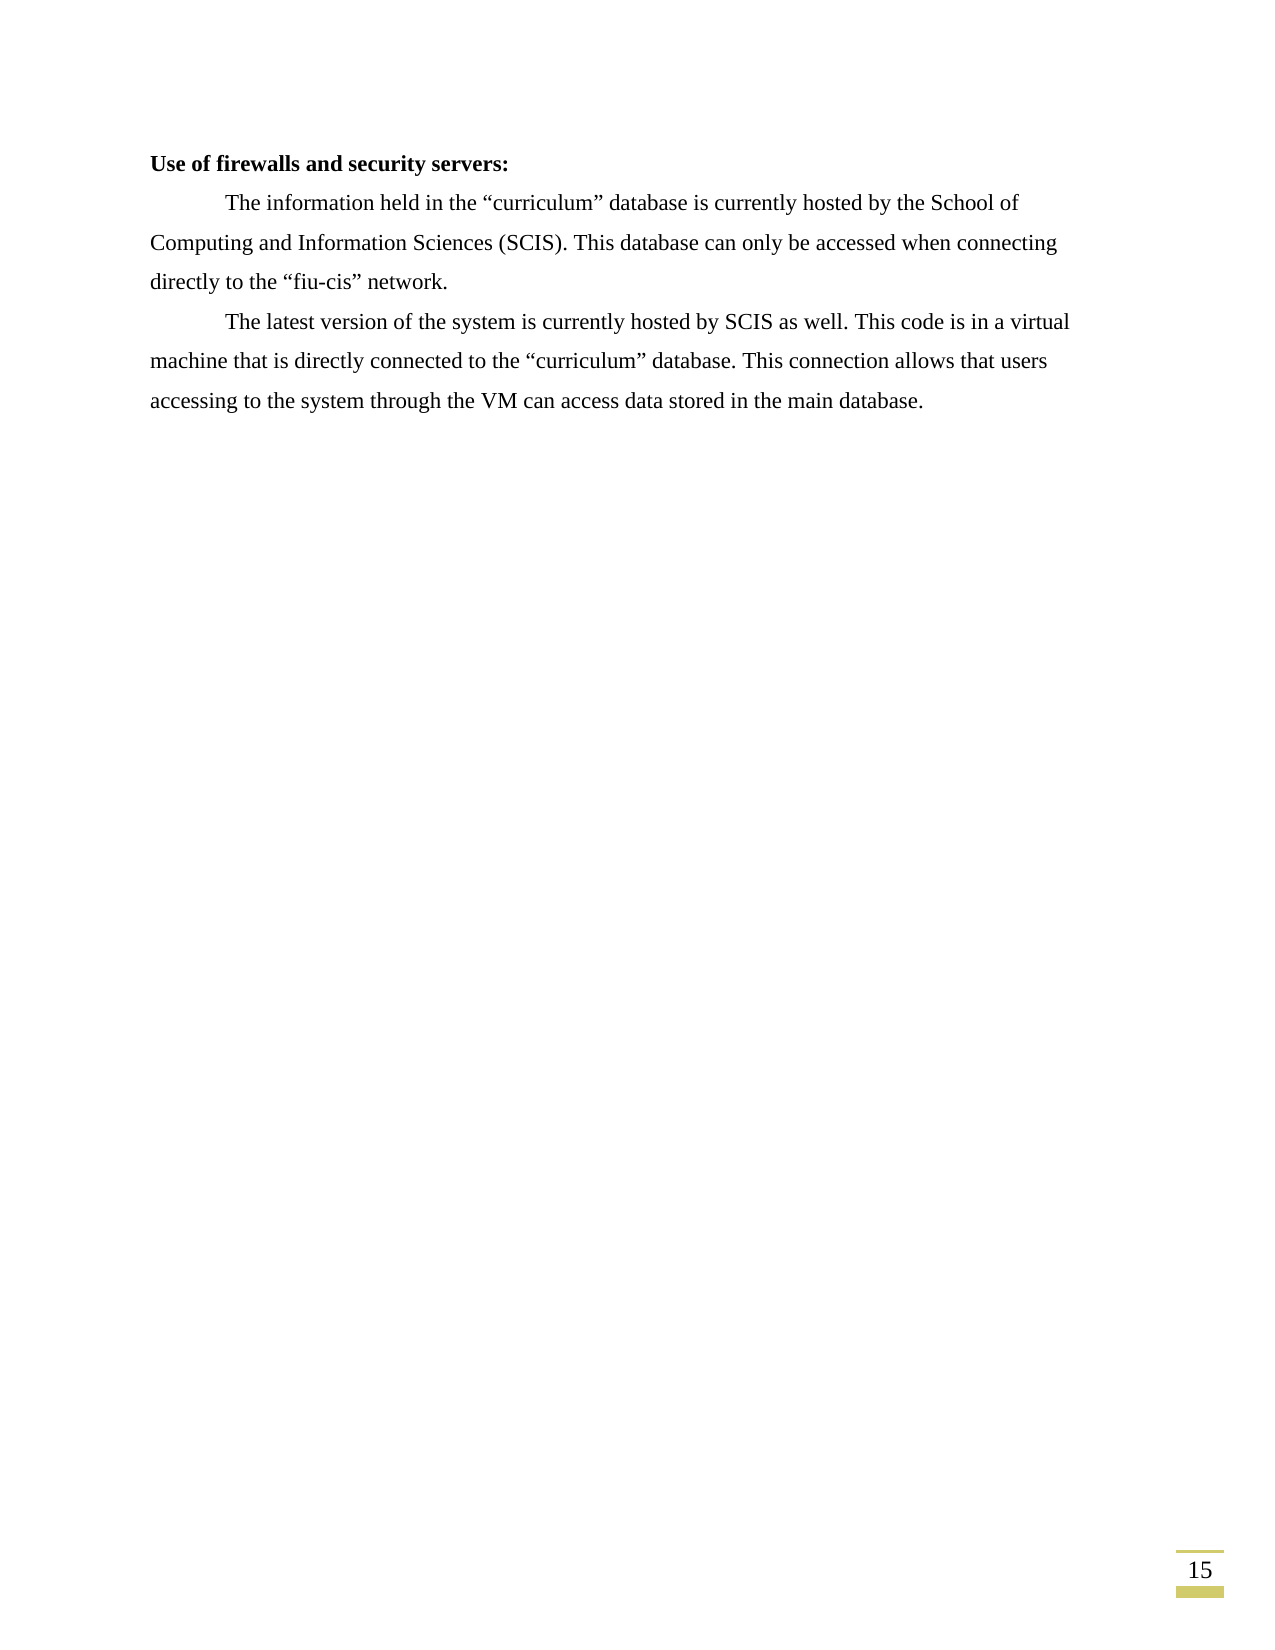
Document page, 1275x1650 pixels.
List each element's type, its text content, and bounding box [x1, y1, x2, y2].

text Use of firewalls and security servers: [150, 150, 1125, 176]
text The information held in the “curriculum” database is currently hosted by the School of Computing and Information Sciences (SCIS). This database can only be accessed when connecting directly to the “fiu-cis” network. [150, 189, 1125, 295]
text The latest version of the system is currently hosted by SCIS as well. This code is in a virtual machine that is directly connected to the “curriculum” database. This connection allows that users accessing to the system through the VM can access data stored in the main database. [150, 308, 1125, 413]
